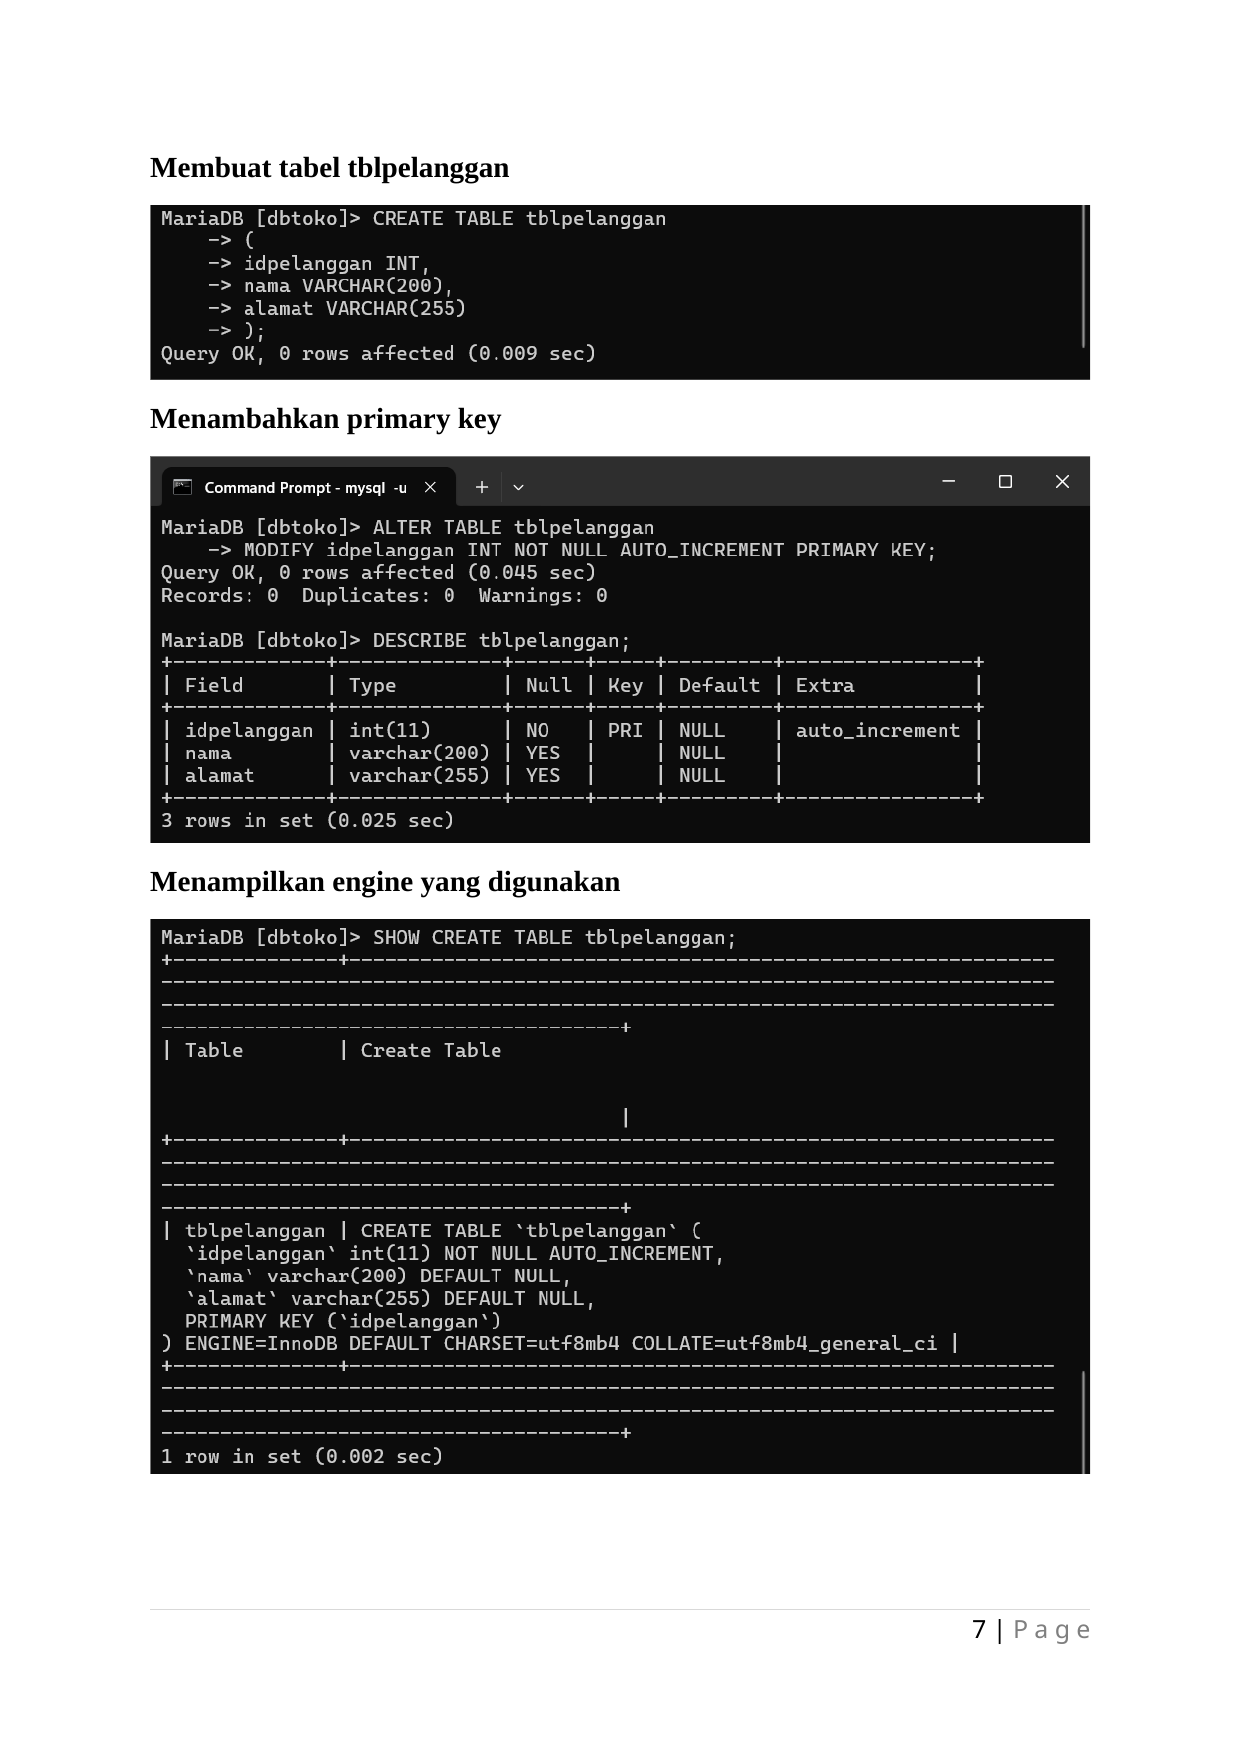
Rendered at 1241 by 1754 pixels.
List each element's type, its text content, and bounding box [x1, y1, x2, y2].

text Menambahkan primary key [150, 401, 1090, 434]
text Menampilkan engine yang digunakan [150, 864, 1090, 897]
picture [150, 456, 1091, 843]
picture [150, 919, 1091, 1474]
text Membuat tabel tblpelanggan [150, 150, 1090, 183]
picture [150, 205, 1091, 380]
